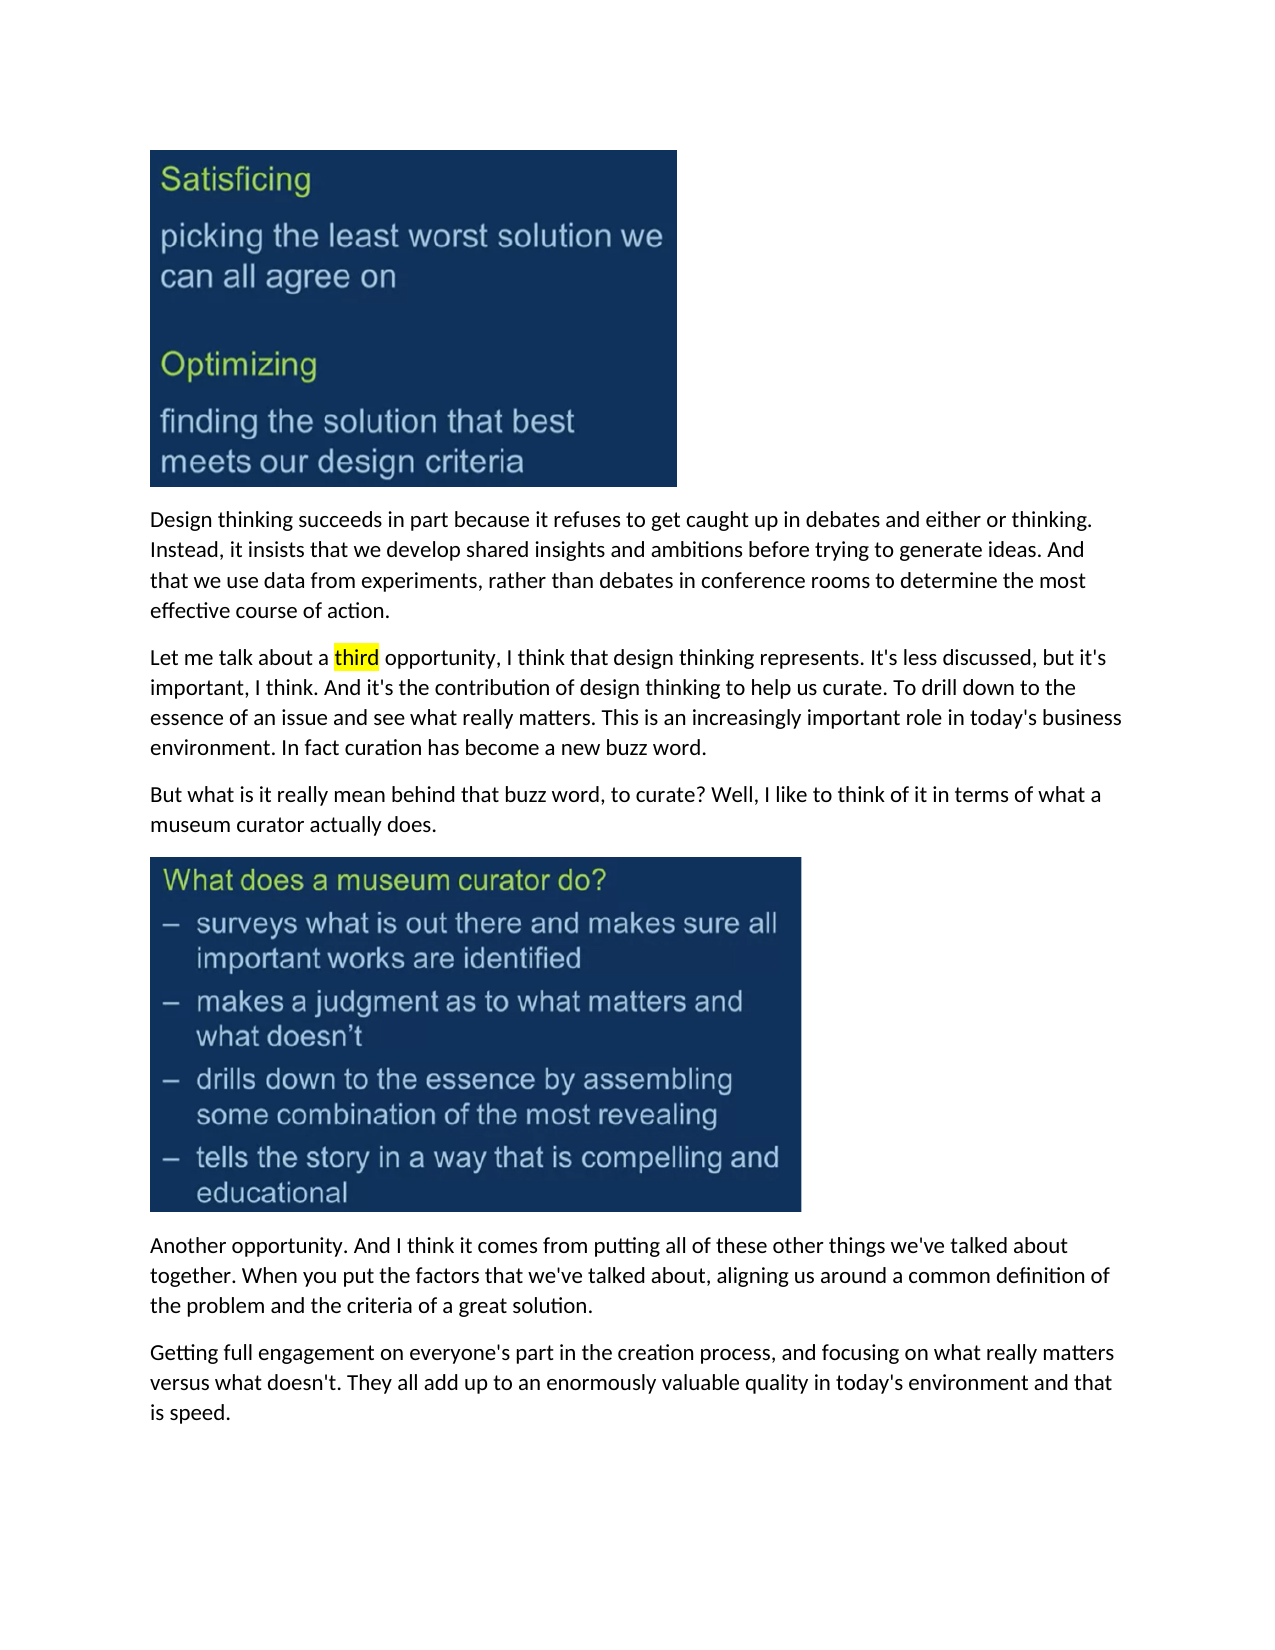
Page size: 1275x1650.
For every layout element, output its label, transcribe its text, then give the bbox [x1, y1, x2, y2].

text Another opportunity. And I think it comes from putting all of these other things we've talked about together. When you put the factors that we've talked about, aligning us around a common definition of the problem and the criteria of a great solution. [150, 1231, 1125, 1319]
text Let me talk about a third opportunity, I think that design thinking represents. It's less discussed, but it's important, I think. And it's the contribution of design thinking to help us curate. To drill down to the essence of an issue and see what really matters. This is an increasingly important role in today's business environment. In fact curation has become a new buzz word. [150, 643, 1125, 762]
picture [150, 857, 802, 1212]
picture [150, 150, 677, 487]
text Getting full engagement on everyone's part in the creation process, and focusing on what really matters versus what doesn't. They all add up to an enormously valuable quality in today's environment and that is speed. [150, 1338, 1125, 1426]
text Design thinking succeeds in part because it refuses to get caught up in debates and either or thinking. Instead, it insists that we develop shared insights and ambitions before trying to generate ideas. And that we use data from experiments, rather than debates in conference rooms to determine the most effective course of action. [150, 505, 1125, 624]
text But what is it really mean behind that buzz word, to curate? Well, I like to think of it in terms of what a museum curator actually does. [150, 780, 1125, 839]
